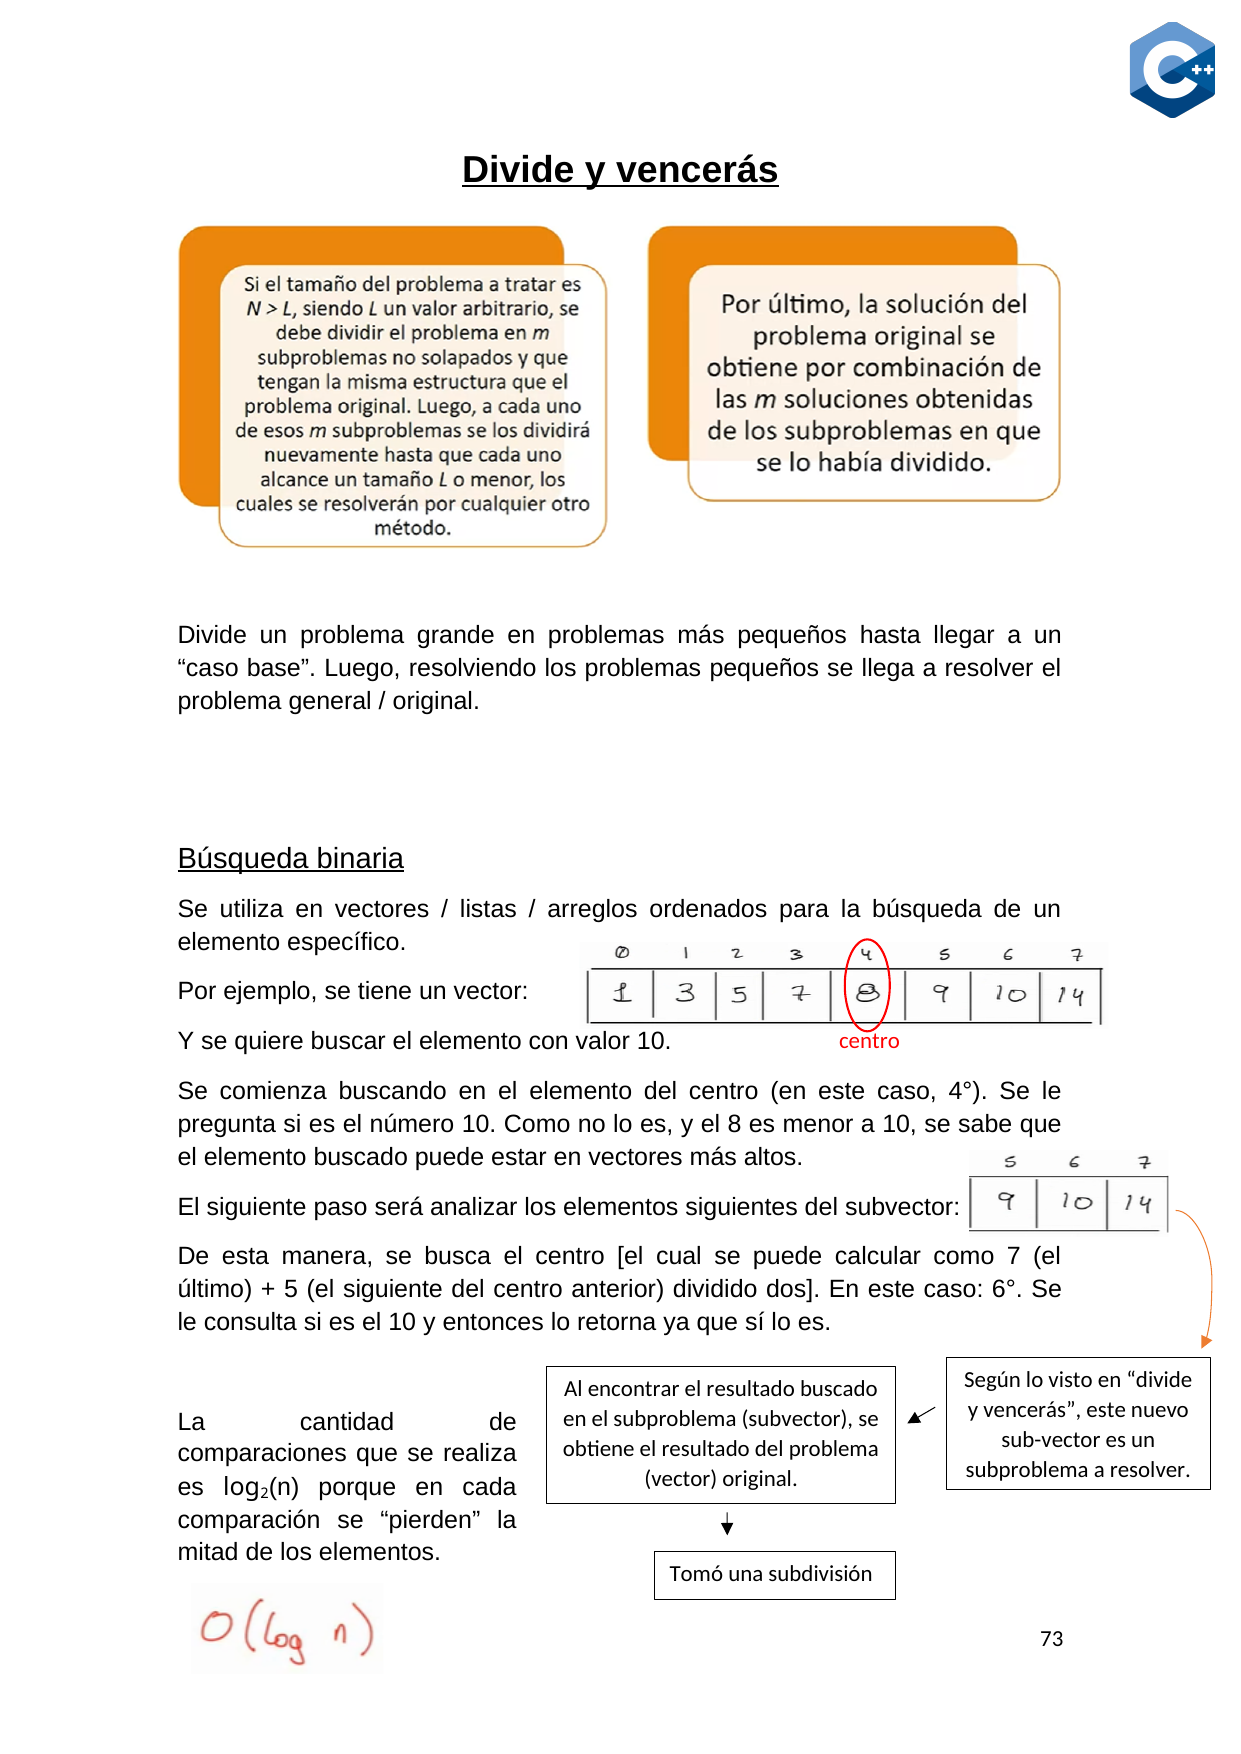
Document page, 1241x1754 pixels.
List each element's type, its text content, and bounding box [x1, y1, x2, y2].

picture [880, 942, 1109, 1029]
picture [969, 1150, 1169, 1240]
picture [579, 1005, 854, 1026]
picture [579, 955, 848, 976]
text El siguiente paso será analizar los elementos siguientes del subvector: [177, 1191, 1063, 1220]
picture [191, 1583, 384, 1674]
picture [847, 955, 888, 976]
text Búsqueda binaria [177, 841, 1063, 874]
text Por ejemplo, se tiene un vector: [177, 976, 845, 1005]
text Divide y vencerás [177, 148, 1063, 191]
text Por ejemplo, se tiene un vector: [889, 976, 1063, 1005]
text Se comienza buscando en el elemento del centro (en este caso, 4°). Se le pregunta si es el número 10. Como no lo es, y el 8 es menor a 10, se sabe que el elemento buscado puede estar en vectores más altos. [177, 1076, 1063, 1171]
text La cantidad de comparaciones que se realiza es log2(n) porque en cada comparación se “pierden” la mitad de los elementos. [177, 1407, 517, 1566]
text De esta manera, se busca el centro [el cual se puede calcular como 7 (el último) + 5 (el siguiente del centro anterior) dividido dos]. En este caso: 6°. Se le consulta si es el 10 y entonces lo retorna ya que sí lo es. [177, 1241, 1063, 1336]
text Divide un problema grande en problemas más pequeños hasta llegar a un “caso base”. Luego, resolviendo los problemas pequeños se llega a resolver el problema general / original. [177, 620, 1063, 715]
text Se utiliza en vectores / listas / arreglos ordenados para la búsqueda de un elemento específico. [177, 894, 1063, 955]
text Y se quiere buscar el elemento con valor 10. [177, 1026, 1063, 1055]
picture [849, 1005, 886, 1026]
picture [1129, 22, 1215, 118]
picture [177, 213, 1063, 550]
